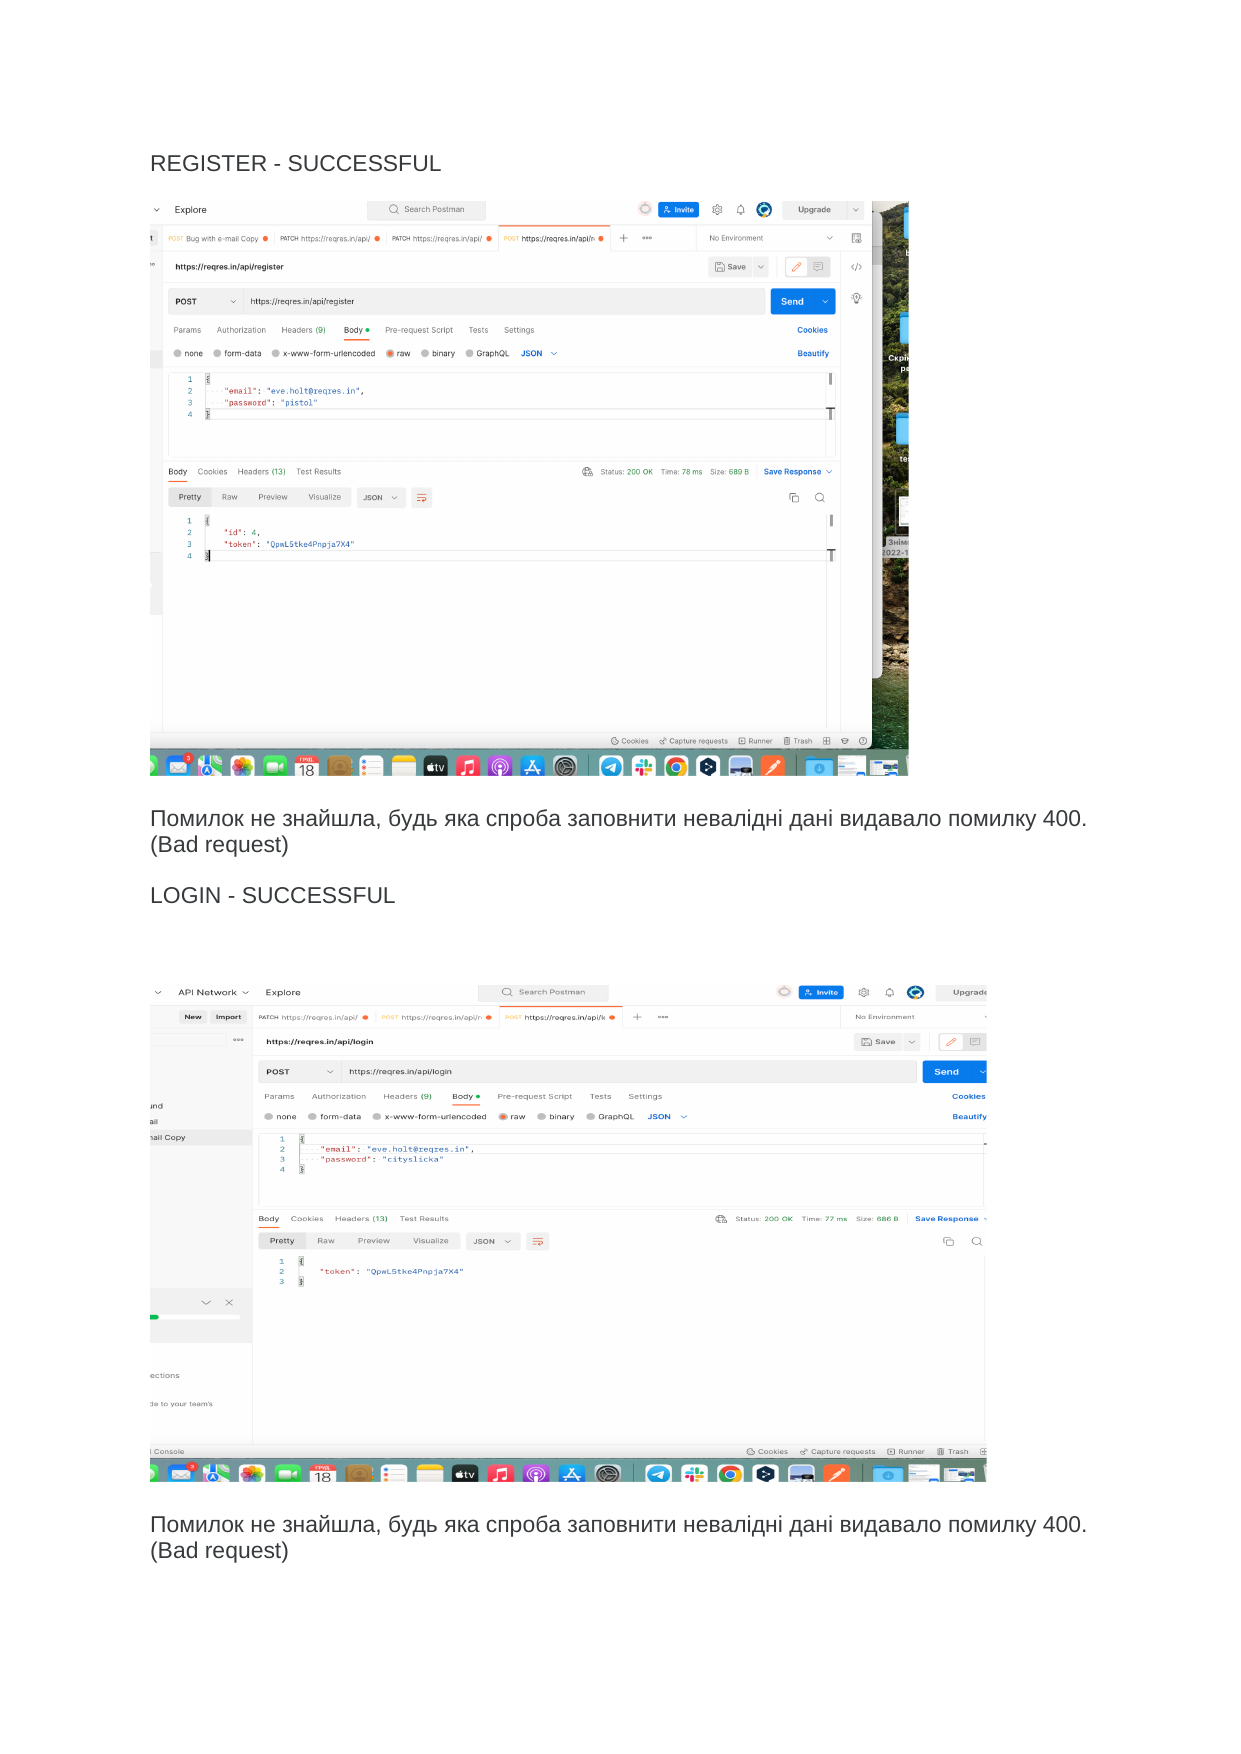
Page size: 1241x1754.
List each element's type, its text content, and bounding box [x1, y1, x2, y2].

picture [150, 201, 909, 776]
text Помилок не знайшла, будь яка спроба заповнити невалідні дані видавало помилку 400. (Bad request) [150, 1511, 1090, 1564]
text REGISTER - SUCCESSFUL [150, 150, 1090, 176]
picture [150, 985, 987, 1482]
text LOGIN - SUCCESSFUL [150, 882, 1090, 909]
text Помилок не знайшла, будь яка спроба заповнити невалідні дані видавало помилку 400. (Bad request) [150, 805, 1090, 857]
